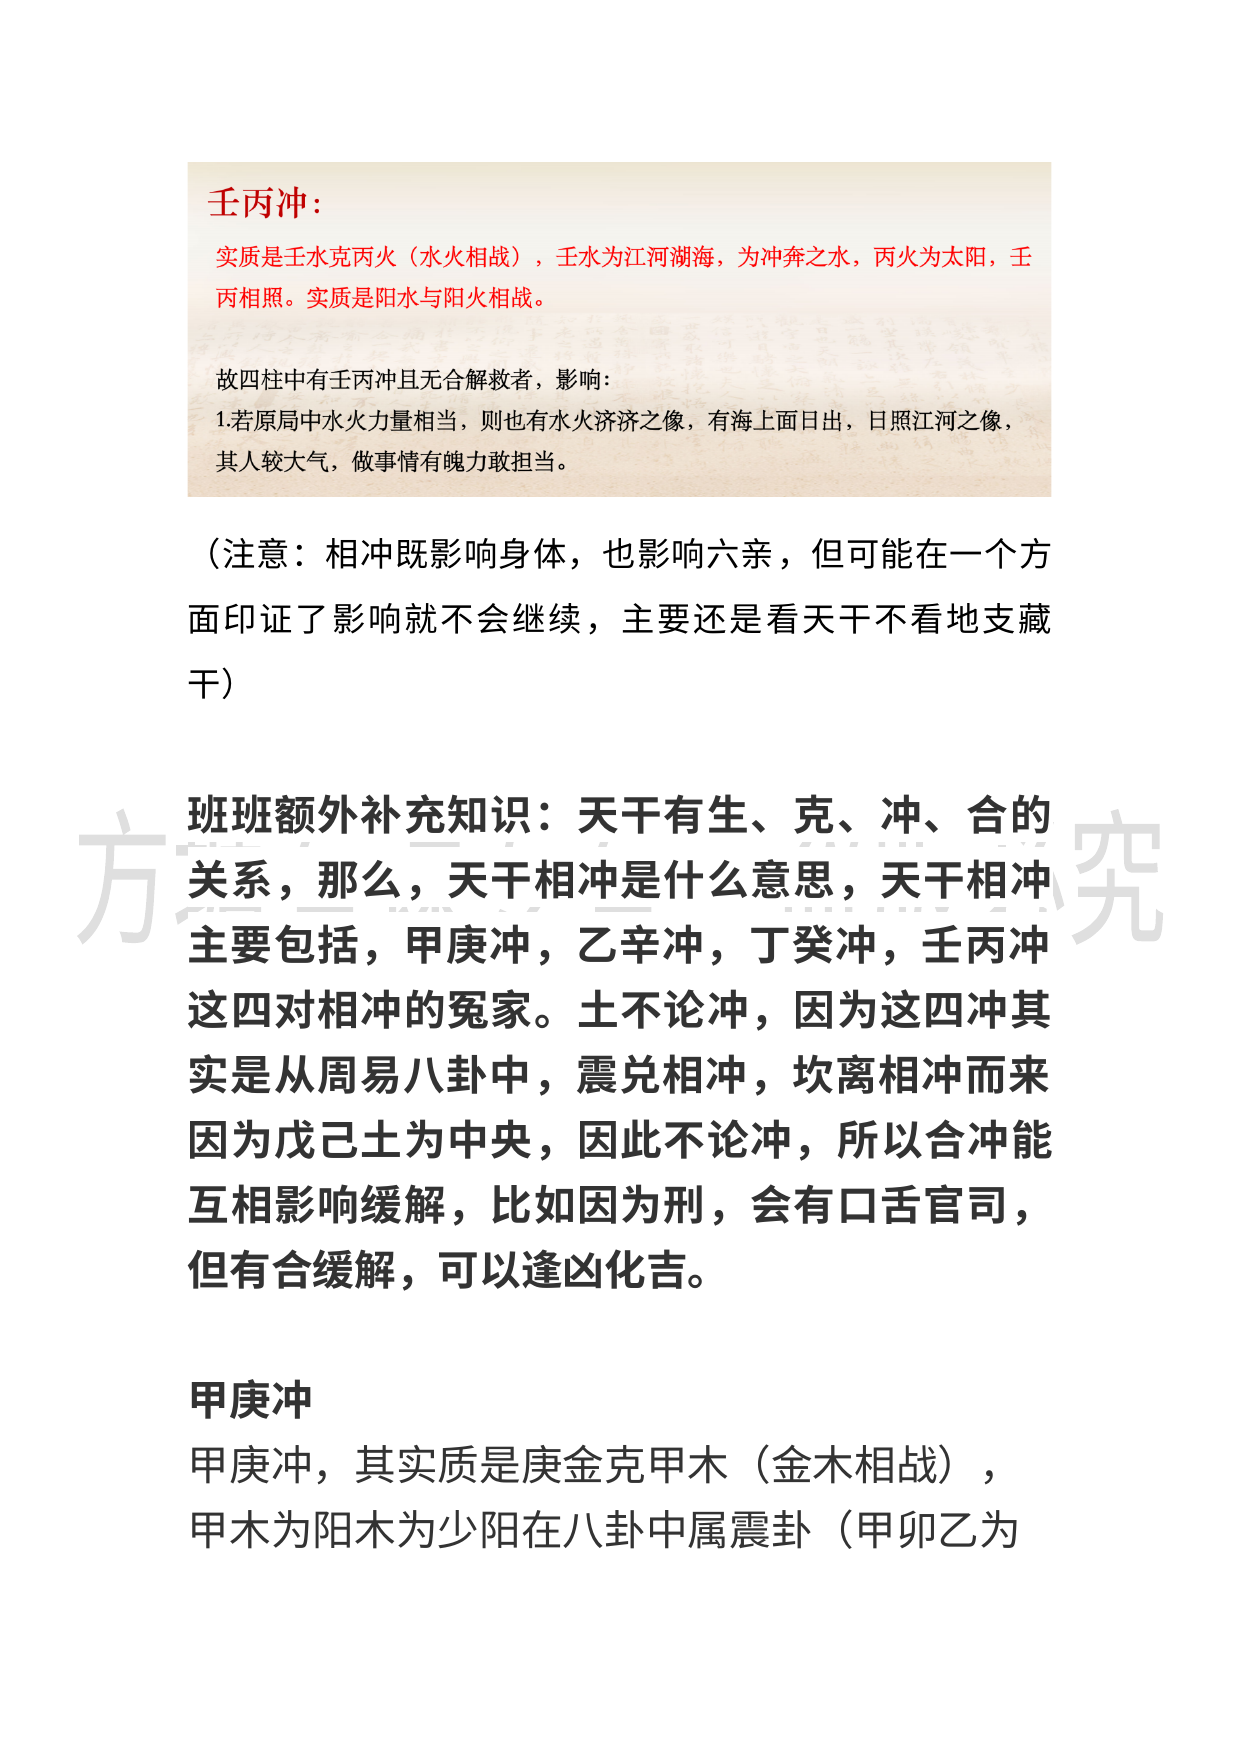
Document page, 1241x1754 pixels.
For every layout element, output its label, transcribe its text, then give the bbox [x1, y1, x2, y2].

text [187, 1429, 1053, 1559]
text （注意：相冲既影响身体，也影响六亲，但可能在一个方面印证了影响就不会继续，主要还是看天干不看地支藏干） [187, 519, 1053, 714]
text 甲庚冲 [187, 1364, 1053, 1429]
picture [187, 162, 1052, 497]
text 班班额外补充知识：天干有生、克、冲、合的关系，那么，天干相冲是什么意思，天干相冲主要包括，甲庚冲，乙辛冲，丁癸冲，壬丙冲，这四对相冲的冤家。土不论冲，因为这四冲其实是从周易八卦中，震兑相冲，坎离相冲而来，因为戊己土为中央，因此不论冲，所以合冲能互相影响缓解，比如因为刑，会有口舌官司，但有合缓解，可以逢凶化吉。 [187, 779, 1053, 1299]
